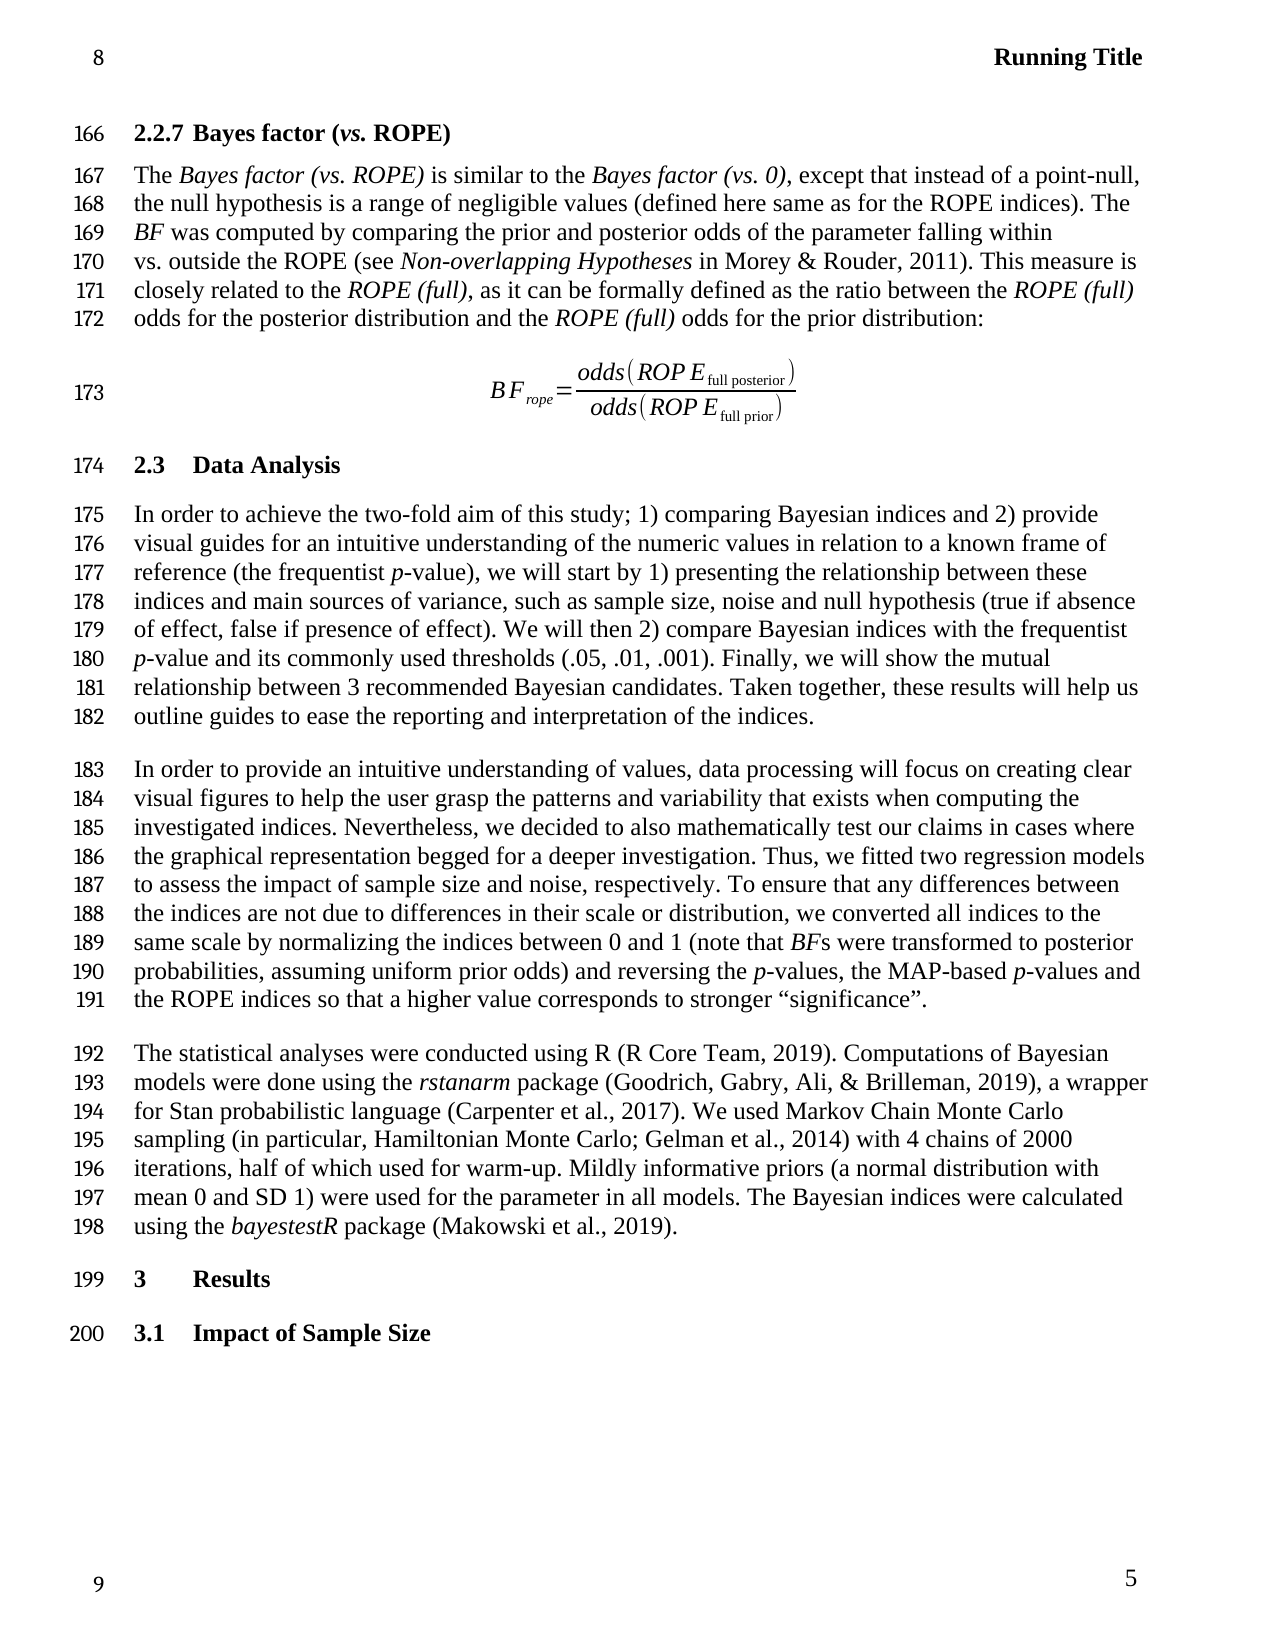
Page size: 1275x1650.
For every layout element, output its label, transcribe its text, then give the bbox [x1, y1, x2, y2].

text The statistical analyses were conducted using R (R Core Team, 2019). Computations of Bayesian models were done using the rstanarm package (Goodrich, Gabry, Ali, & Brilleman, 2019), a wrapper for Stan probabilistic language (Carpenter et al., 2017). We used Markov Chain Monte Carlo sampling (in particular, Hamiltonian Monte Carlo; Gelman et al., 2014) with 4 chains of 2000 iterations, half of which used for warm-up. Mildly informative priors (a normal distribution with mean 0 and SD 1) were used for the parameter in all models. The Bayesian indices were calculated using the bayestestR package (Makowski et al., 2019). [133, 1038, 1152, 1239]
subtitle Results [133, 1264, 1152, 1293]
text The Bayes factor (vs. ROPE) is similar to the Bayes factor (vs. 0), except that instead of a point-null, the null hypothesis is a range of negligible values (defined here same as for the ROPE indices). The BF was computed by comparing the prior and posterior odds of the parameter falling within vs. outside the ROPE (see Non-overlapping Hypotheses in Morey & Rouder, 2011). This measure is closely related to the ROPE (full), as it can be formally defined as the ratio between the ROPE (full) odds for the posterior distribution and the ROPE (full) odds for the prior distribution: [133, 160, 1152, 332]
subtitle Data Analysis [133, 450, 1152, 479]
subtitle Impact of Sample Size [133, 1318, 1152, 1347]
text In order to achieve the two-fold aim of this study; 1) comparing Bayesian indices and 2) provide visual guides for an intuitive understanding of the numeric values in relation to a known frame of reference (the frequentist p-value), we will start by 1) presenting the relationship between these indices and main sources of variance, such as sample size, noise and null hypothesis (true if absence of effect, false if presence of effect). We will then 2) compare Bayesian indices with the frequentist p-value and its commonly used thresholds (.05, .01, .001). Finally, we will show the mutual relationship between 3 recommended Bayesian candidates. Taken together, these results will help us outline guides to ease the reporting and interpretation of the indices. [133, 499, 1152, 729]
subtitle Bayes factor (vs. ROPE) [133, 118, 1152, 147]
text In order to provide an intuitive understanding of values, data processing will focus on creating clear visual figures to help the user grasp the patterns and variability that exists when computing the investigated indices. Nevertheless, we decided to also mathematically test our claims in cases where the graphical representation begged for a deeper investigation. Thus, we fitted two regression models to assess the impact of sample size and noise, respectively. To ensure that any differences between the indices are not due to differences in their scale or distribution, we converted all indices to the same scale by normalizing the indices between 0 and 1 (note that BFs were transformed to posterior probabilities, assuming uniform prior odds) and reversing the p-values, the MAP-based p-values and the ROPE indices so that a higher value corresponds to stronger “significance”. [133, 754, 1152, 1013]
